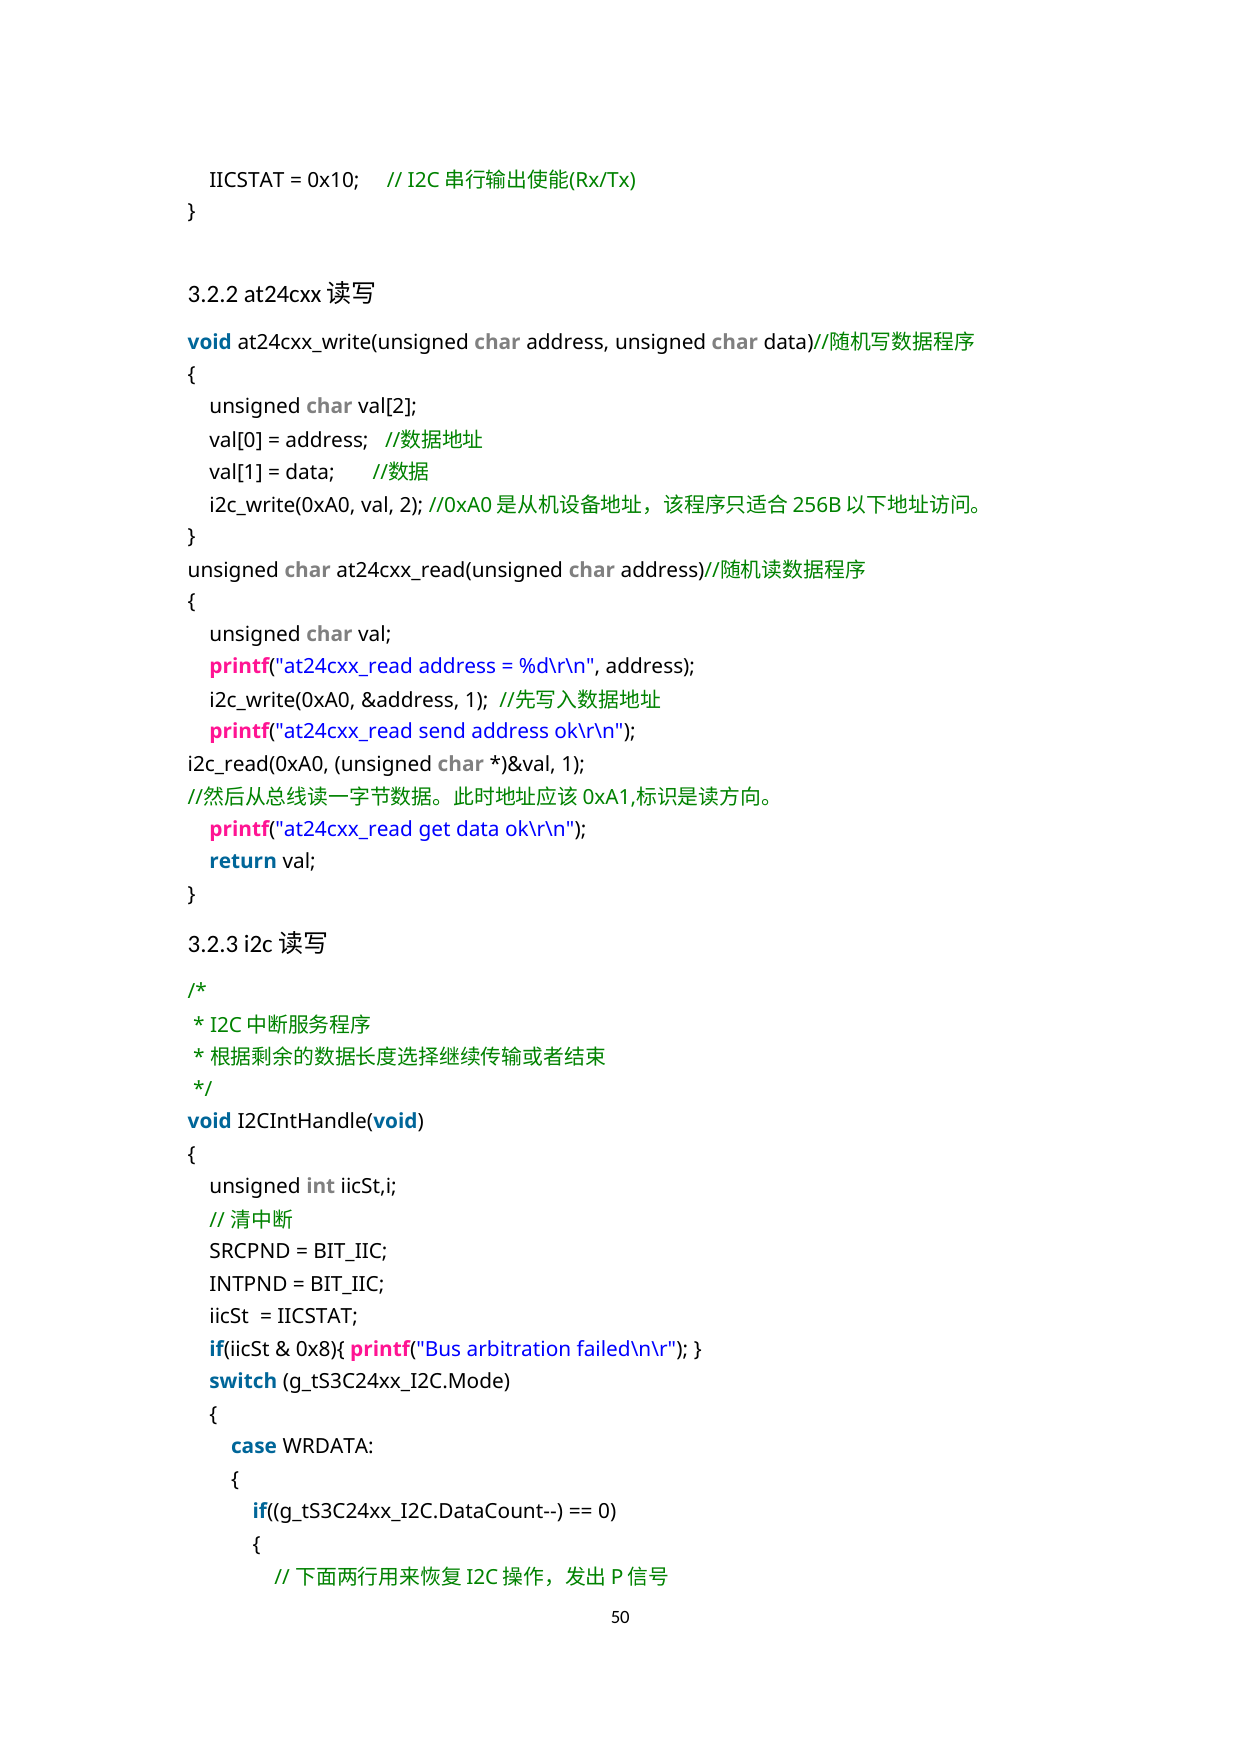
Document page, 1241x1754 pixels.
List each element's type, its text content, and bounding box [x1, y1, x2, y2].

text } [187, 877, 1053, 909]
text { [187, 357, 1053, 389]
text i2c_read(0xA0, (unsigned char *)&val, 1); [187, 747, 1053, 779]
text */ [187, 1072, 1053, 1104]
text //然后从总线读一字节数据。此时地址应该0xA1,标识是读方向。 [187, 779, 1053, 812]
text if((g_tS3C24xx_I2C.DataCount--) == 0) [187, 1494, 1053, 1527]
text void at24cxx_write(unsigned char address, unsigned char data)//随机写数据程序 [187, 324, 1053, 357]
text IICSTAT = 0x10; // I2C串行输出使能(Rx/Tx) [187, 162, 1053, 194]
text printf("at24cxx_read address = %d\r\n", address); [187, 649, 1053, 682]
text SRCPND = BIT_IIC; [187, 1234, 1053, 1267]
text } [187, 519, 1053, 552]
text } [187, 194, 1053, 227]
text // 下面两行用来恢复I2C操作，发出P信号 [187, 1559, 1053, 1592]
text { [187, 1137, 1053, 1169]
text if(iicSt & 0x8){ printf("Bus arbitration failed\n\r"); } [187, 1332, 1053, 1364]
text unsigned char at24cxx_read(unsigned char address)//随机读数据程序 [187, 552, 1053, 584]
text * 根据剩余的数据长度选择继续传输或者结束 [187, 1039, 1053, 1072]
text { [187, 1462, 1053, 1494]
text val[1] = data; //数据 [187, 454, 1053, 487]
text unsigned char val; [187, 617, 1053, 649]
text // 清中断 [187, 1202, 1053, 1234]
text i2c_write(0xA0, val, 2); //0xA0是从机设备地址，该程序只适合256B以下地址访问。 [187, 487, 1053, 519]
text printf("at24cxx_read send address ok\r\n"); [187, 714, 1053, 747]
text return val; [187, 844, 1053, 877]
text unsigned int iicSt,i; [187, 1169, 1053, 1202]
text val[0] = address; //数据地址 [187, 422, 1053, 454]
text case WRDATA: [187, 1429, 1053, 1462]
text switch (g_tS3C24xx_I2C.Mode) [187, 1364, 1053, 1397]
text { [187, 584, 1053, 617]
text i2c_write(0xA0, &address, 1); //先写入数据地址 [187, 682, 1053, 714]
text { [187, 1527, 1053, 1559]
text /* [187, 974, 1053, 1007]
text { [187, 1397, 1053, 1429]
text * I2C中断服务程序 [187, 1007, 1053, 1039]
text unsigned char val[2]; [187, 389, 1053, 422]
text INTPND = BIT_IIC; [187, 1267, 1053, 1299]
text printf("at24cxx_read get data ok\r\n"); [187, 812, 1053, 844]
subtitle 3.2.3 i2c读写 [187, 909, 1053, 974]
text void I2CIntHandle(void) [187, 1104, 1053, 1137]
text iicSt = IICSTAT; [187, 1299, 1053, 1332]
subtitle 3.2.2 at24cxx读写 [187, 259, 1053, 324]
